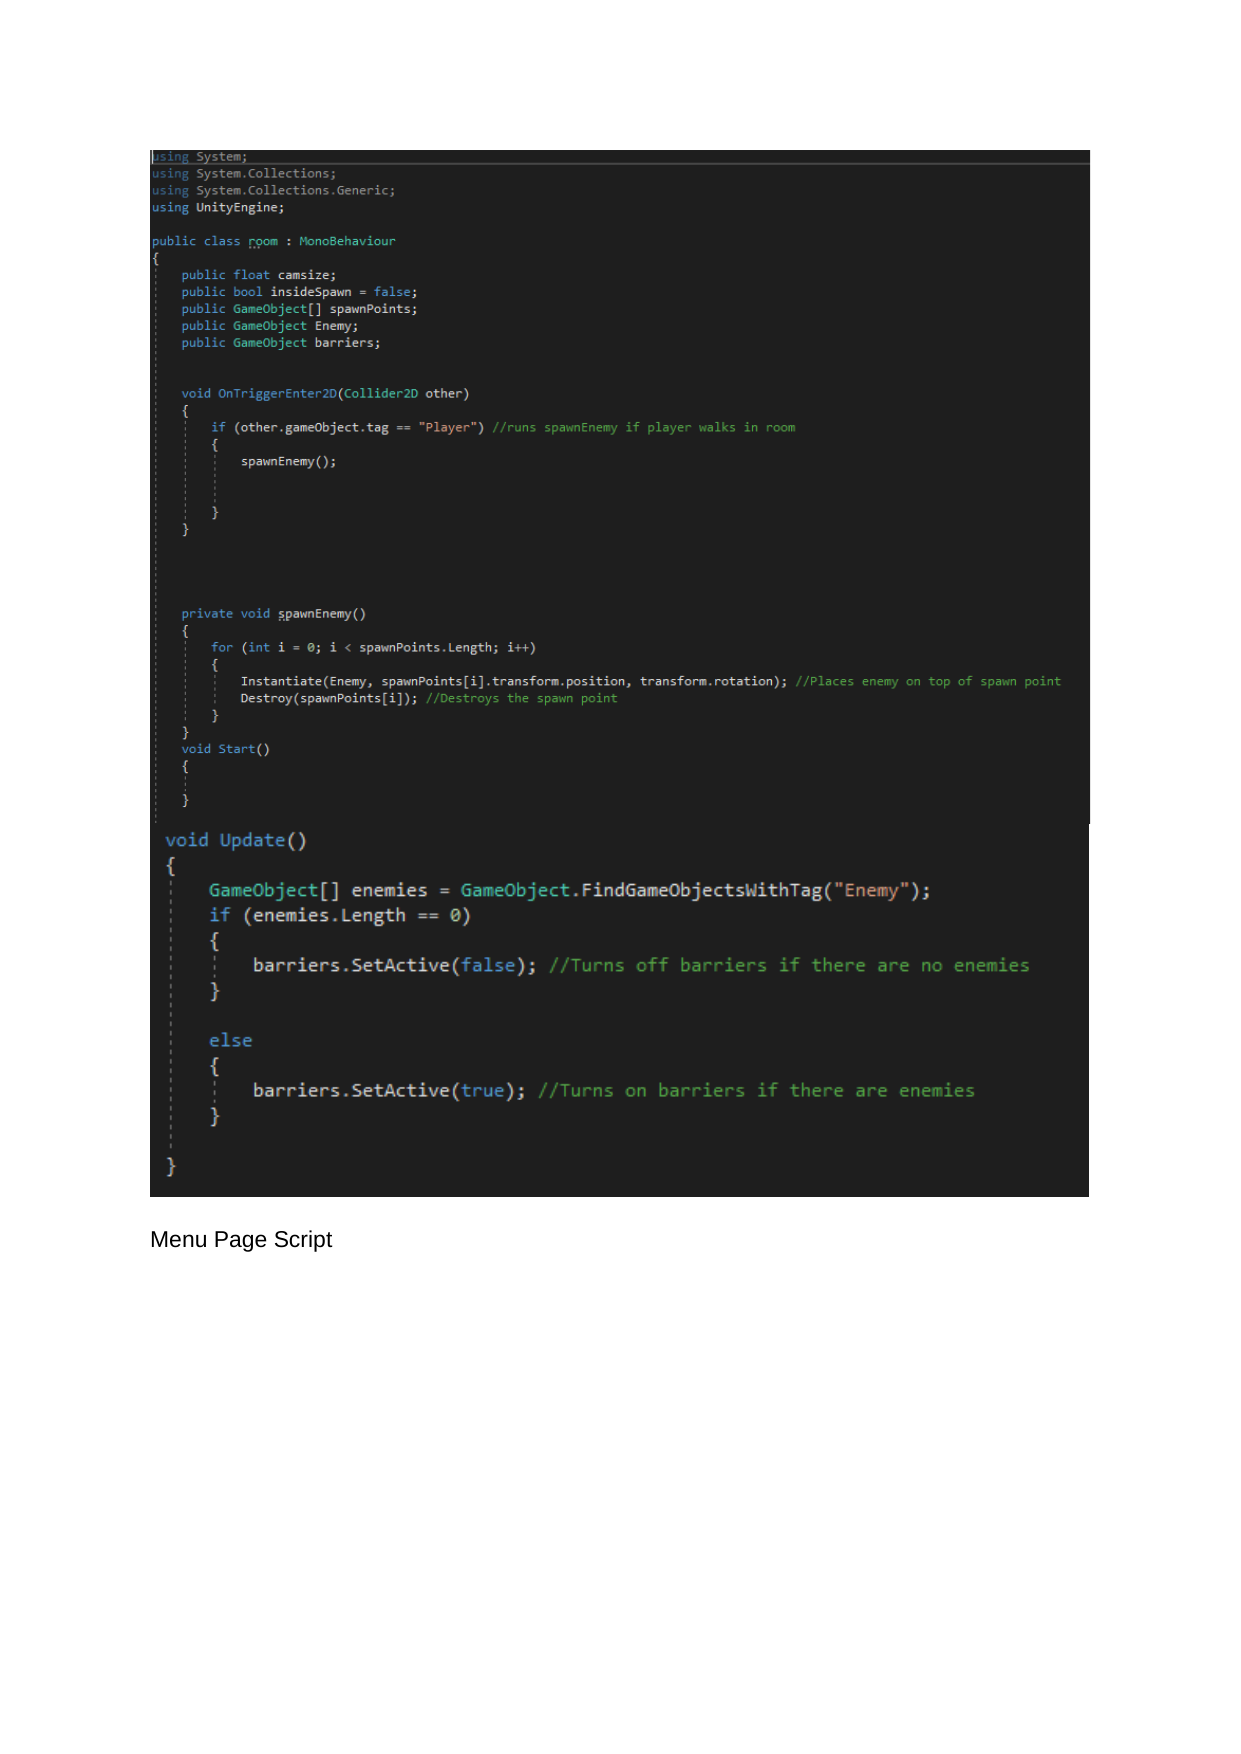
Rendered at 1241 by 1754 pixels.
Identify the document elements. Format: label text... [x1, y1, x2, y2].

text Menu Page Script [150, 1226, 1090, 1252]
picture [150, 150, 1091, 1197]
